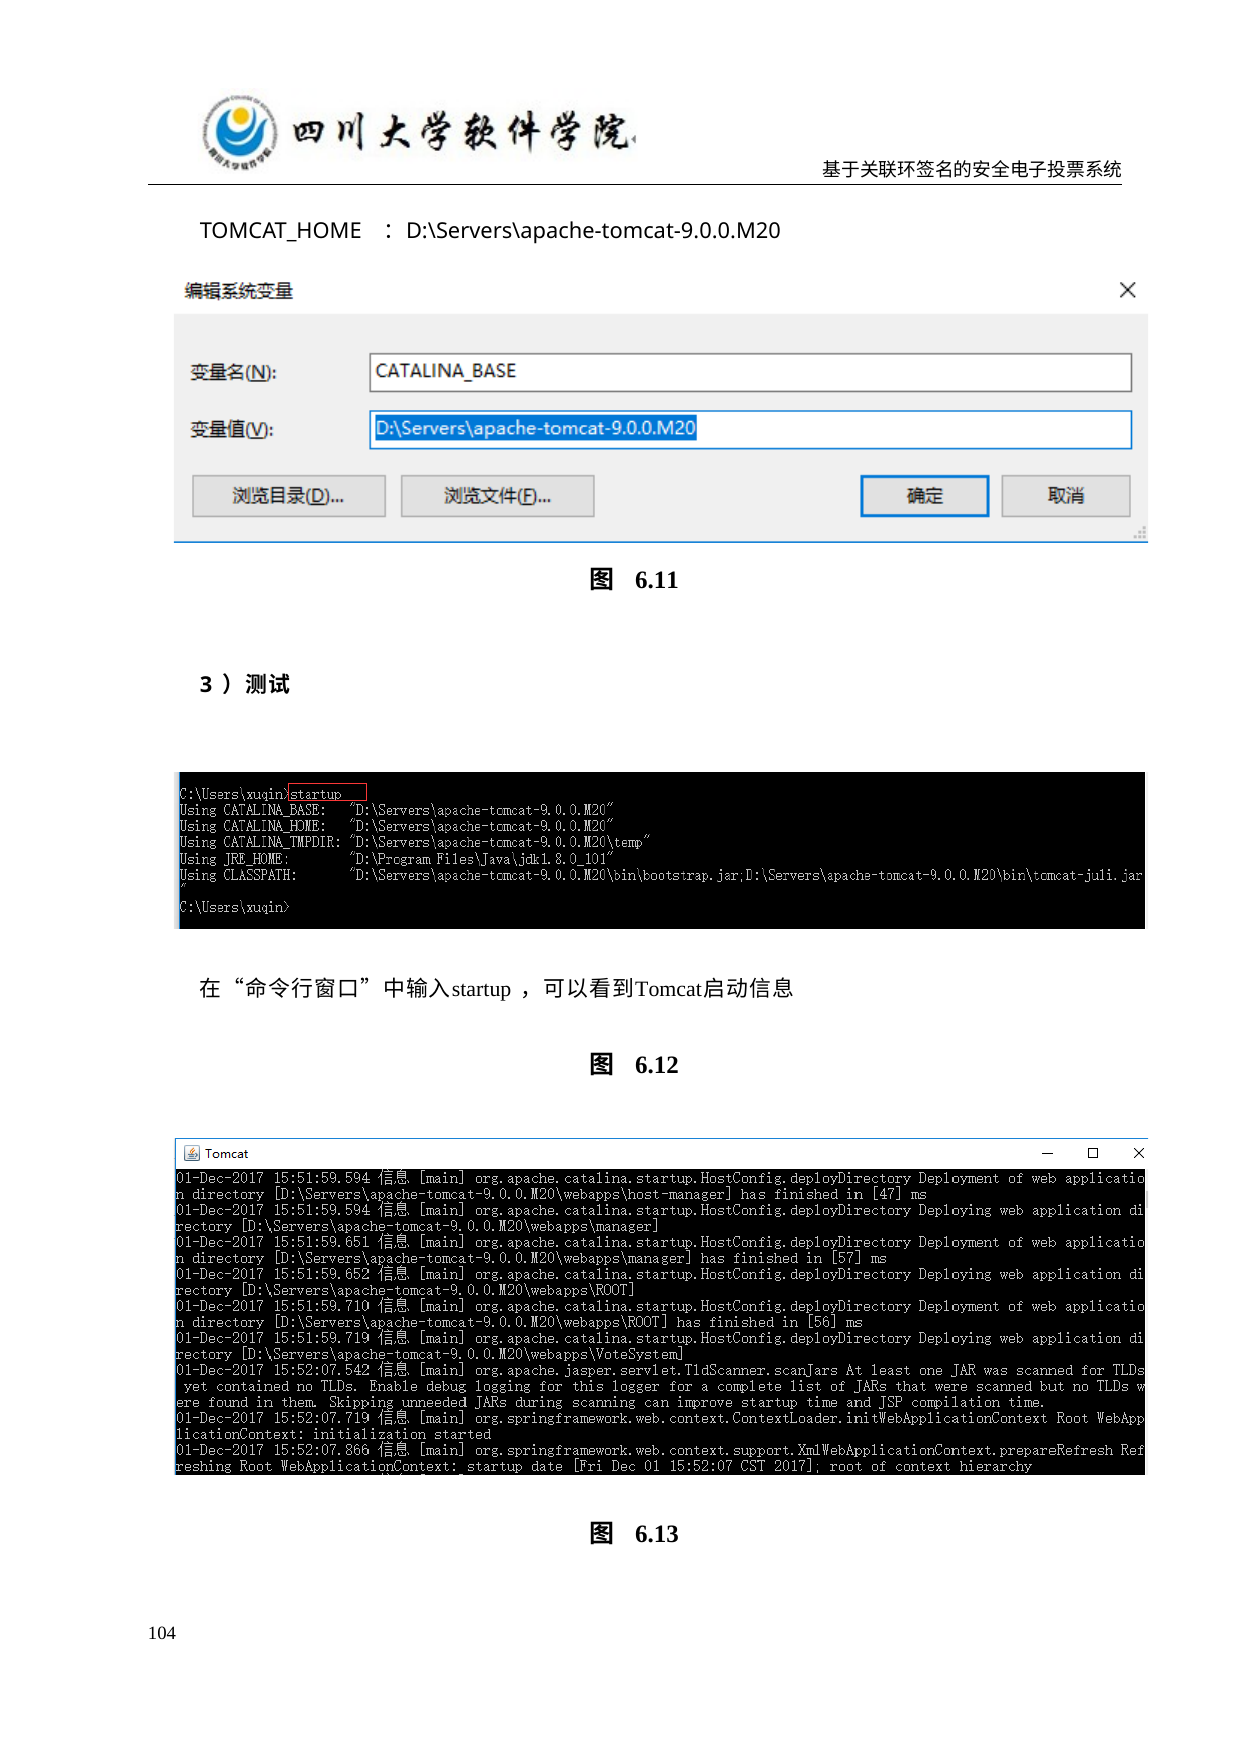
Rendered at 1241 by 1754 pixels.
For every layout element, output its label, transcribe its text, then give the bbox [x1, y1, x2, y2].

text 图6.12 [154, 1032, 1116, 1093]
picture [197, 88, 639, 177]
text 3）测试 [154, 653, 1116, 714]
picture [173, 772, 1149, 929]
picture [173, 272, 1149, 543]
text TOMCAT_HOME：D:\Servers\apache-tomcat-9.0.0.M20 [154, 198, 1116, 259]
picture [173, 1138, 1149, 1475]
